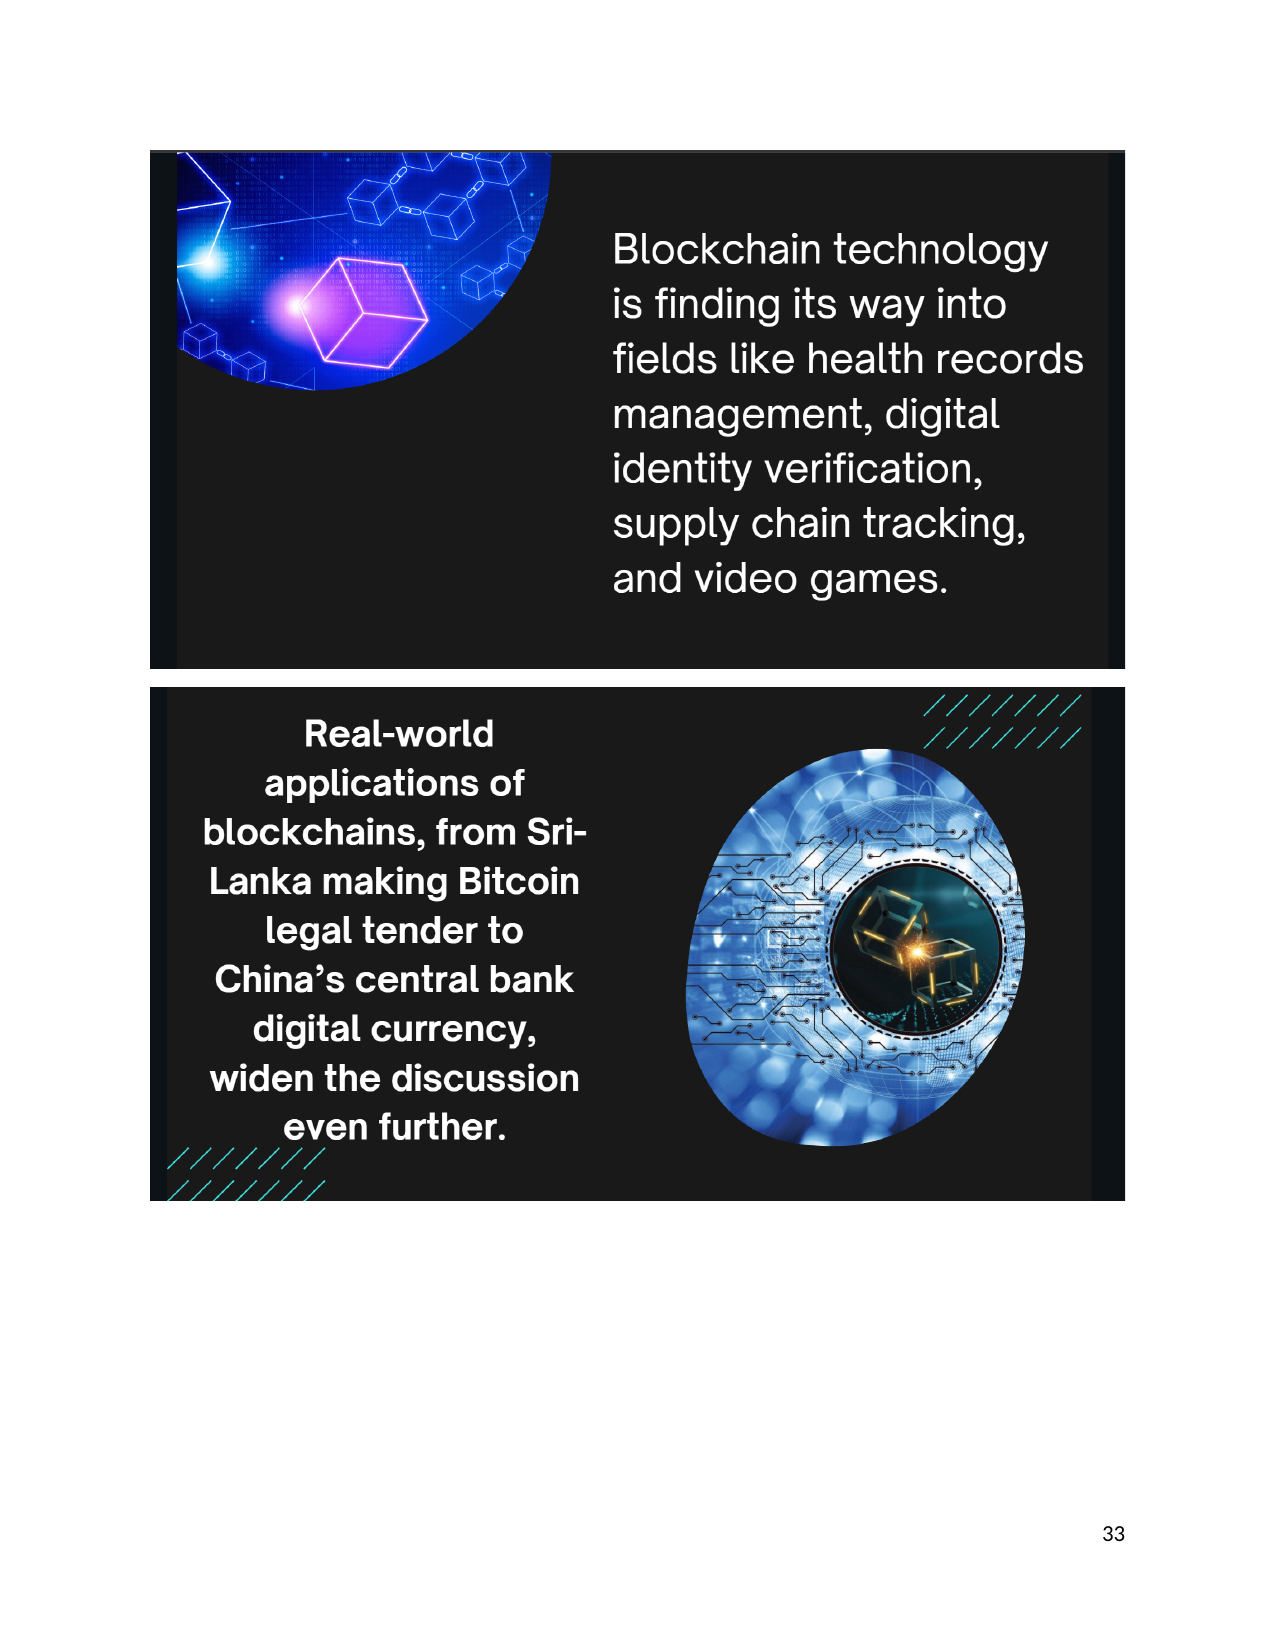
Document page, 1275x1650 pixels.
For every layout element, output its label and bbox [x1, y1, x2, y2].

picture [150, 150, 1125, 669]
picture [150, 687, 1125, 1201]
